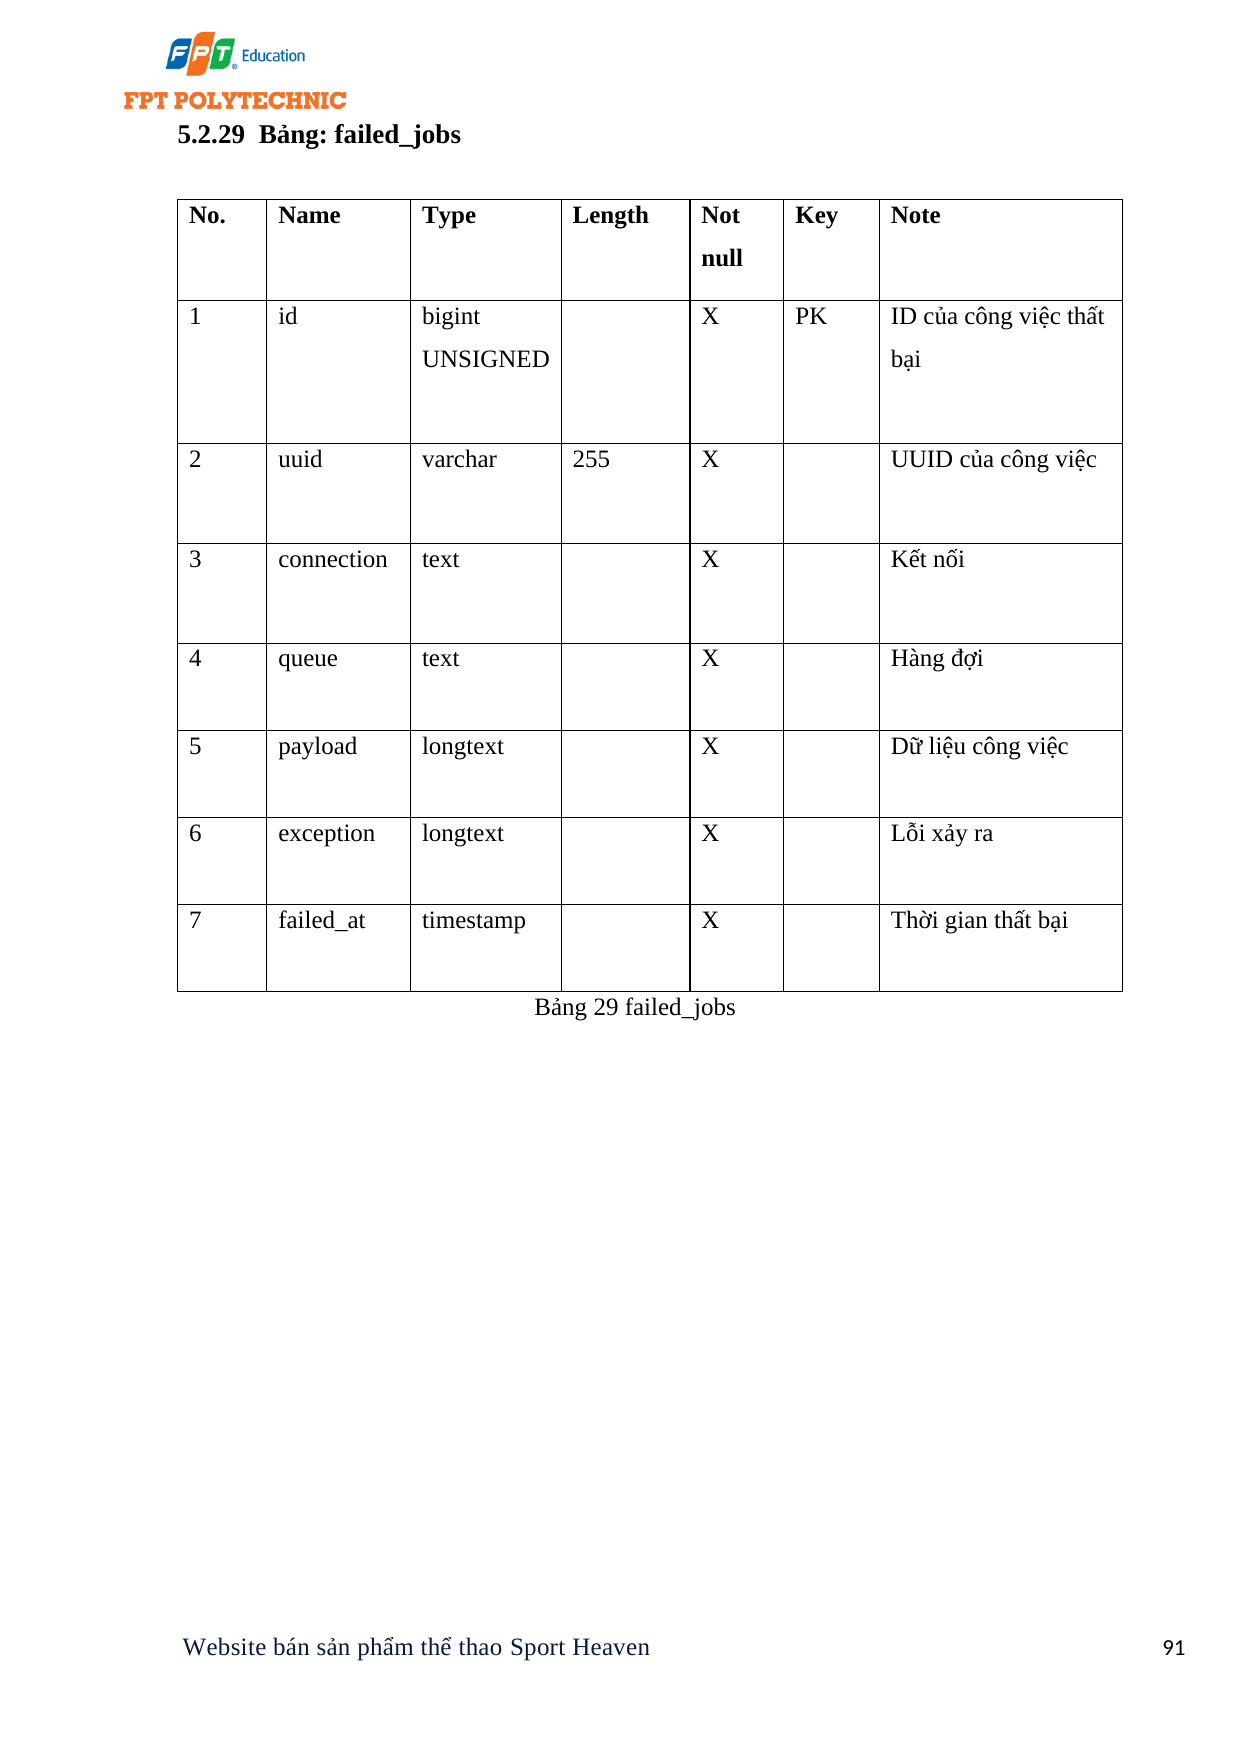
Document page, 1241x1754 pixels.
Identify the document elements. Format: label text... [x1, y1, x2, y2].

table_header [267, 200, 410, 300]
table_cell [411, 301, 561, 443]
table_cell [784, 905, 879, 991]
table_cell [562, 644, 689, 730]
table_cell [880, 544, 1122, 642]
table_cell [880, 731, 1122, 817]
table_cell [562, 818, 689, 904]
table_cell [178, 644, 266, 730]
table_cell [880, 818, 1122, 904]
picture [116, 24, 354, 116]
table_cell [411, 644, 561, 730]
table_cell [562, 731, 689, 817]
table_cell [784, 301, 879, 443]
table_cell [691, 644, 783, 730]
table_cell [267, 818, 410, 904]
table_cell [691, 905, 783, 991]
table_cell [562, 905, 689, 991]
text Bảng 29 failed_jobs [177, 992, 1092, 1021]
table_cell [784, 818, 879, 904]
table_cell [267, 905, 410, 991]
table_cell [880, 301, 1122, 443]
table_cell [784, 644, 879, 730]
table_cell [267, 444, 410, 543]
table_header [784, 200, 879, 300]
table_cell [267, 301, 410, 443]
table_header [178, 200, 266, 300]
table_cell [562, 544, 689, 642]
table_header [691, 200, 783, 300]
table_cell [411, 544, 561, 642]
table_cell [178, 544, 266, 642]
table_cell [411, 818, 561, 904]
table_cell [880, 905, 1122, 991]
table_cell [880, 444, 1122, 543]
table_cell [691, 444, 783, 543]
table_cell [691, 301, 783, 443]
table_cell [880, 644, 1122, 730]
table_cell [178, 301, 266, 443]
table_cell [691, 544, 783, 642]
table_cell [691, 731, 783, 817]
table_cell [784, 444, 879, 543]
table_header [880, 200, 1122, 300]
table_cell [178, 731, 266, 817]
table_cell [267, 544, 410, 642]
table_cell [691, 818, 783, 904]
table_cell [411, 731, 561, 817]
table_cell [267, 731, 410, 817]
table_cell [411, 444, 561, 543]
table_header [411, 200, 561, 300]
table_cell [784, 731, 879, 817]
subtitle Bảng: failed_jobs [177, 118, 1092, 149]
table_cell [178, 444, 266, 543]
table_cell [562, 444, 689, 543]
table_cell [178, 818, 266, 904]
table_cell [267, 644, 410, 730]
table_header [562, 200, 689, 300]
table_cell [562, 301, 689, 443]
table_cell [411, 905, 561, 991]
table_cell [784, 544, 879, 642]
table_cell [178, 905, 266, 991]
